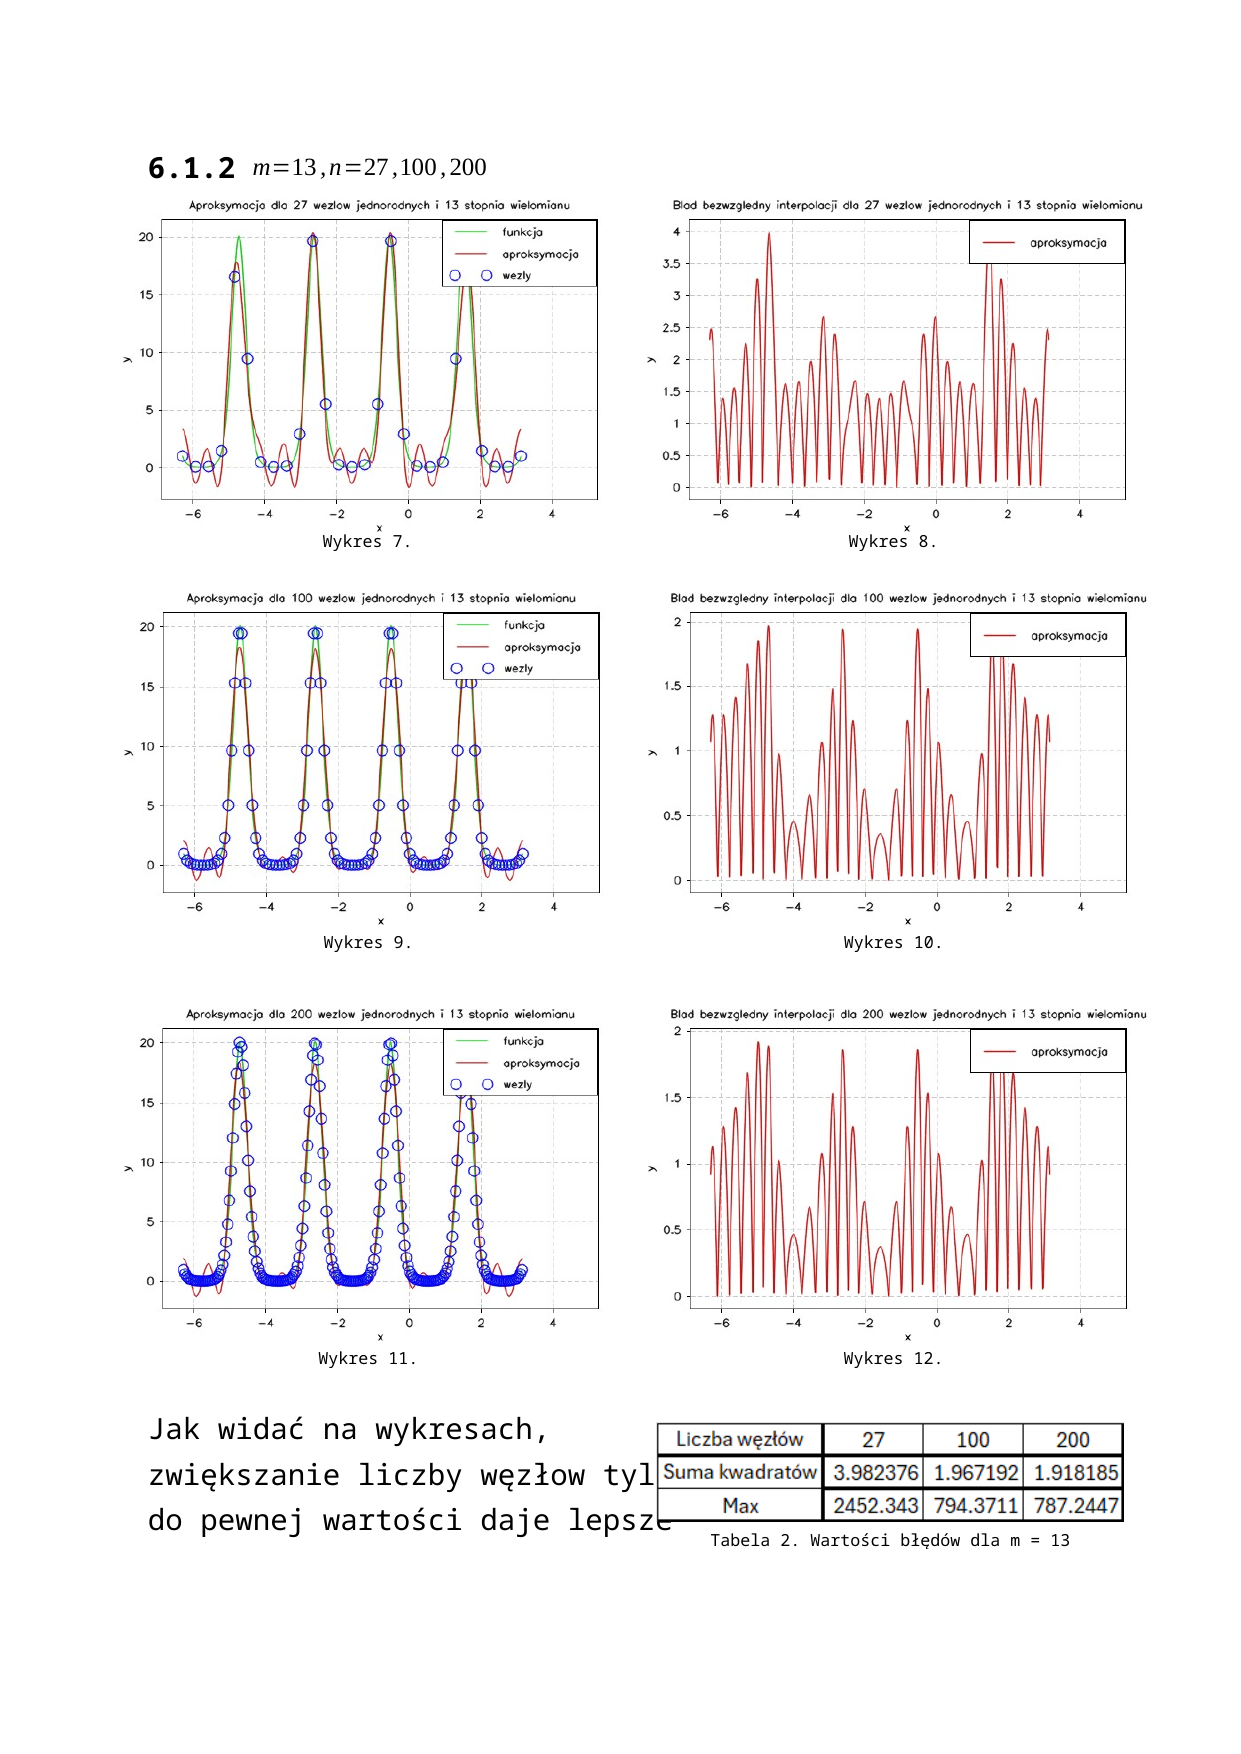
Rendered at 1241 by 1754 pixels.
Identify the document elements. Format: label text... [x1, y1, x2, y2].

picture [91, 184, 1151, 539]
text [148, 1408, 1093, 1539]
picture [92, 993, 1152, 1348]
picture [92, 577, 1152, 932]
picture [656, 1422, 1124, 1522]
text 6.1.2 [148, 148, 1093, 184]
